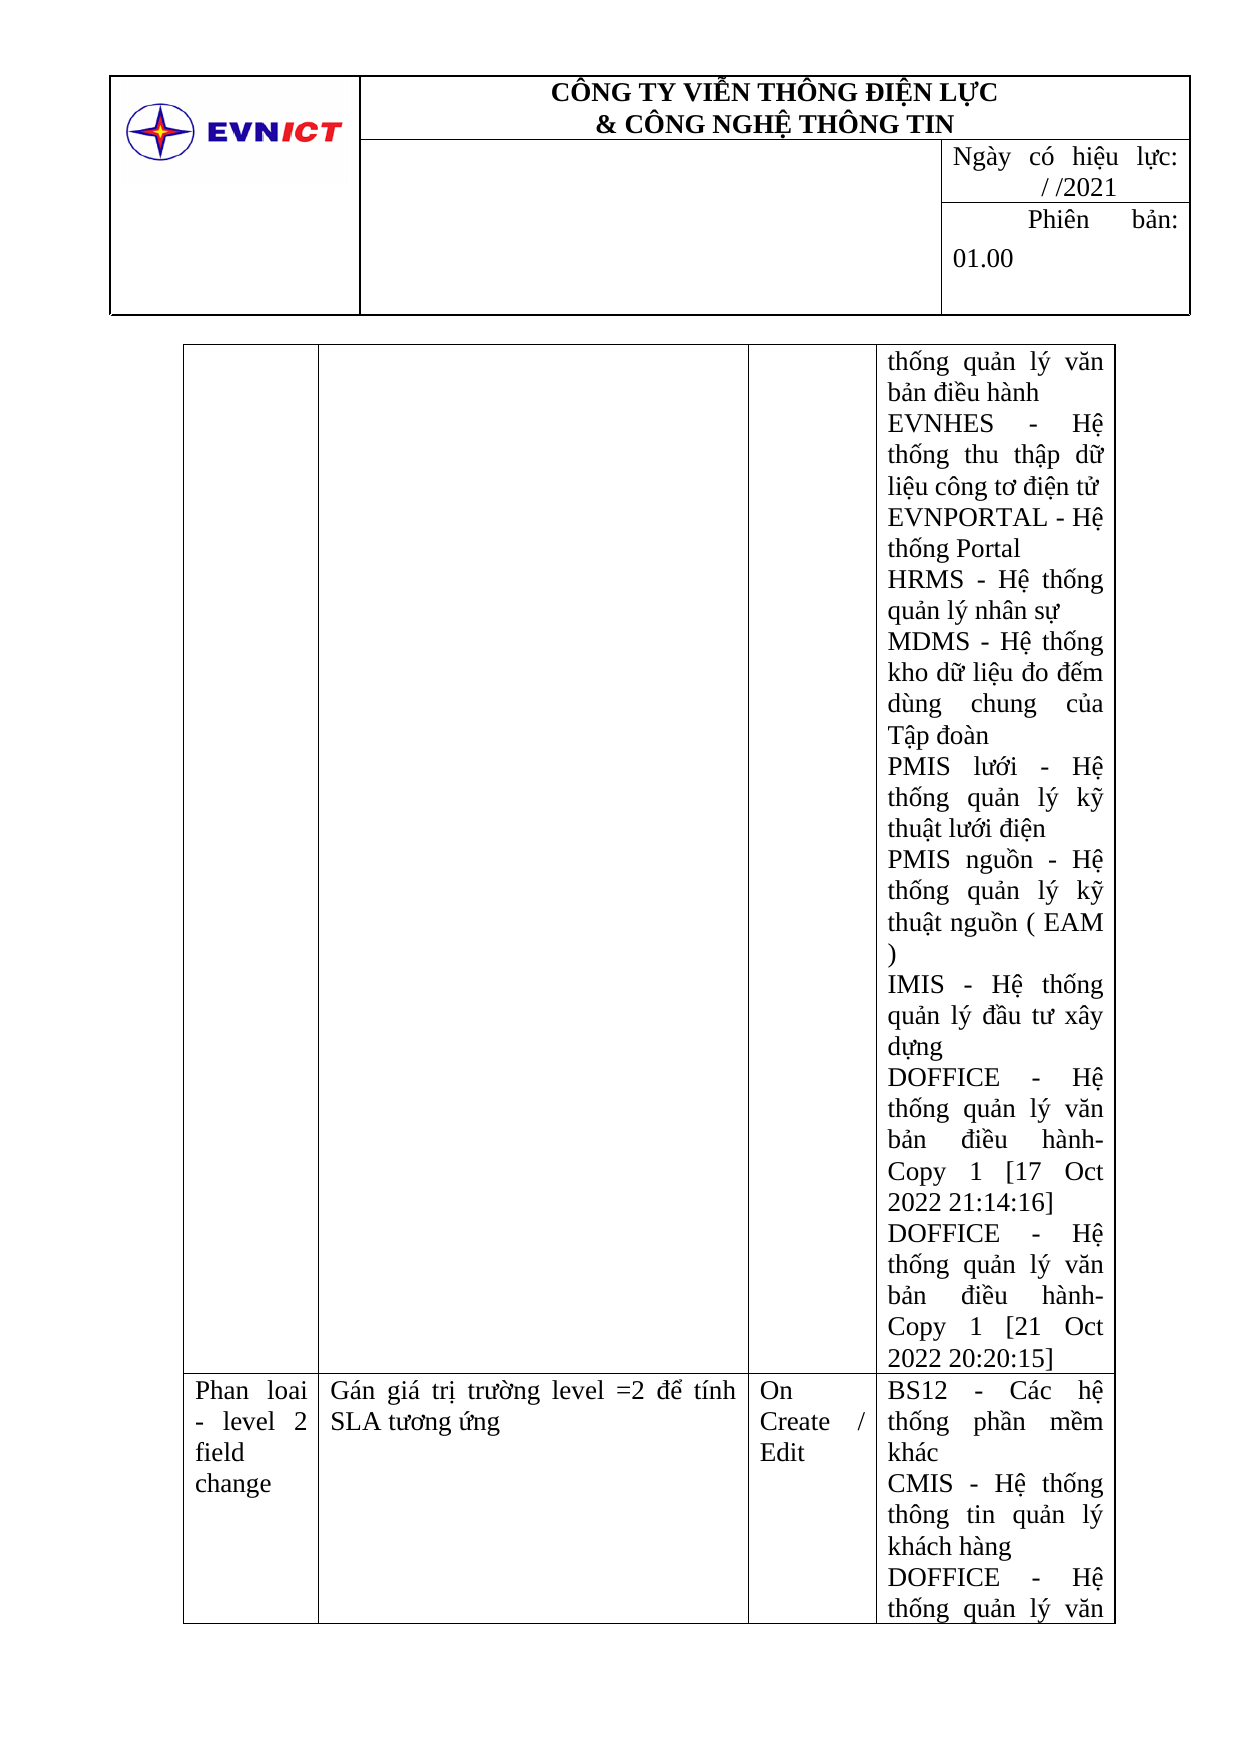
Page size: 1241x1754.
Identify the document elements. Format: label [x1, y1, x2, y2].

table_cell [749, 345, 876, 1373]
picture [122, 77, 348, 187]
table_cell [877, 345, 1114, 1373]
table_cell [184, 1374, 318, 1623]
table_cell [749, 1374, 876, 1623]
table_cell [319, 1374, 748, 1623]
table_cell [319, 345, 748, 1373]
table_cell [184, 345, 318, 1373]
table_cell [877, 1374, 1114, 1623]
